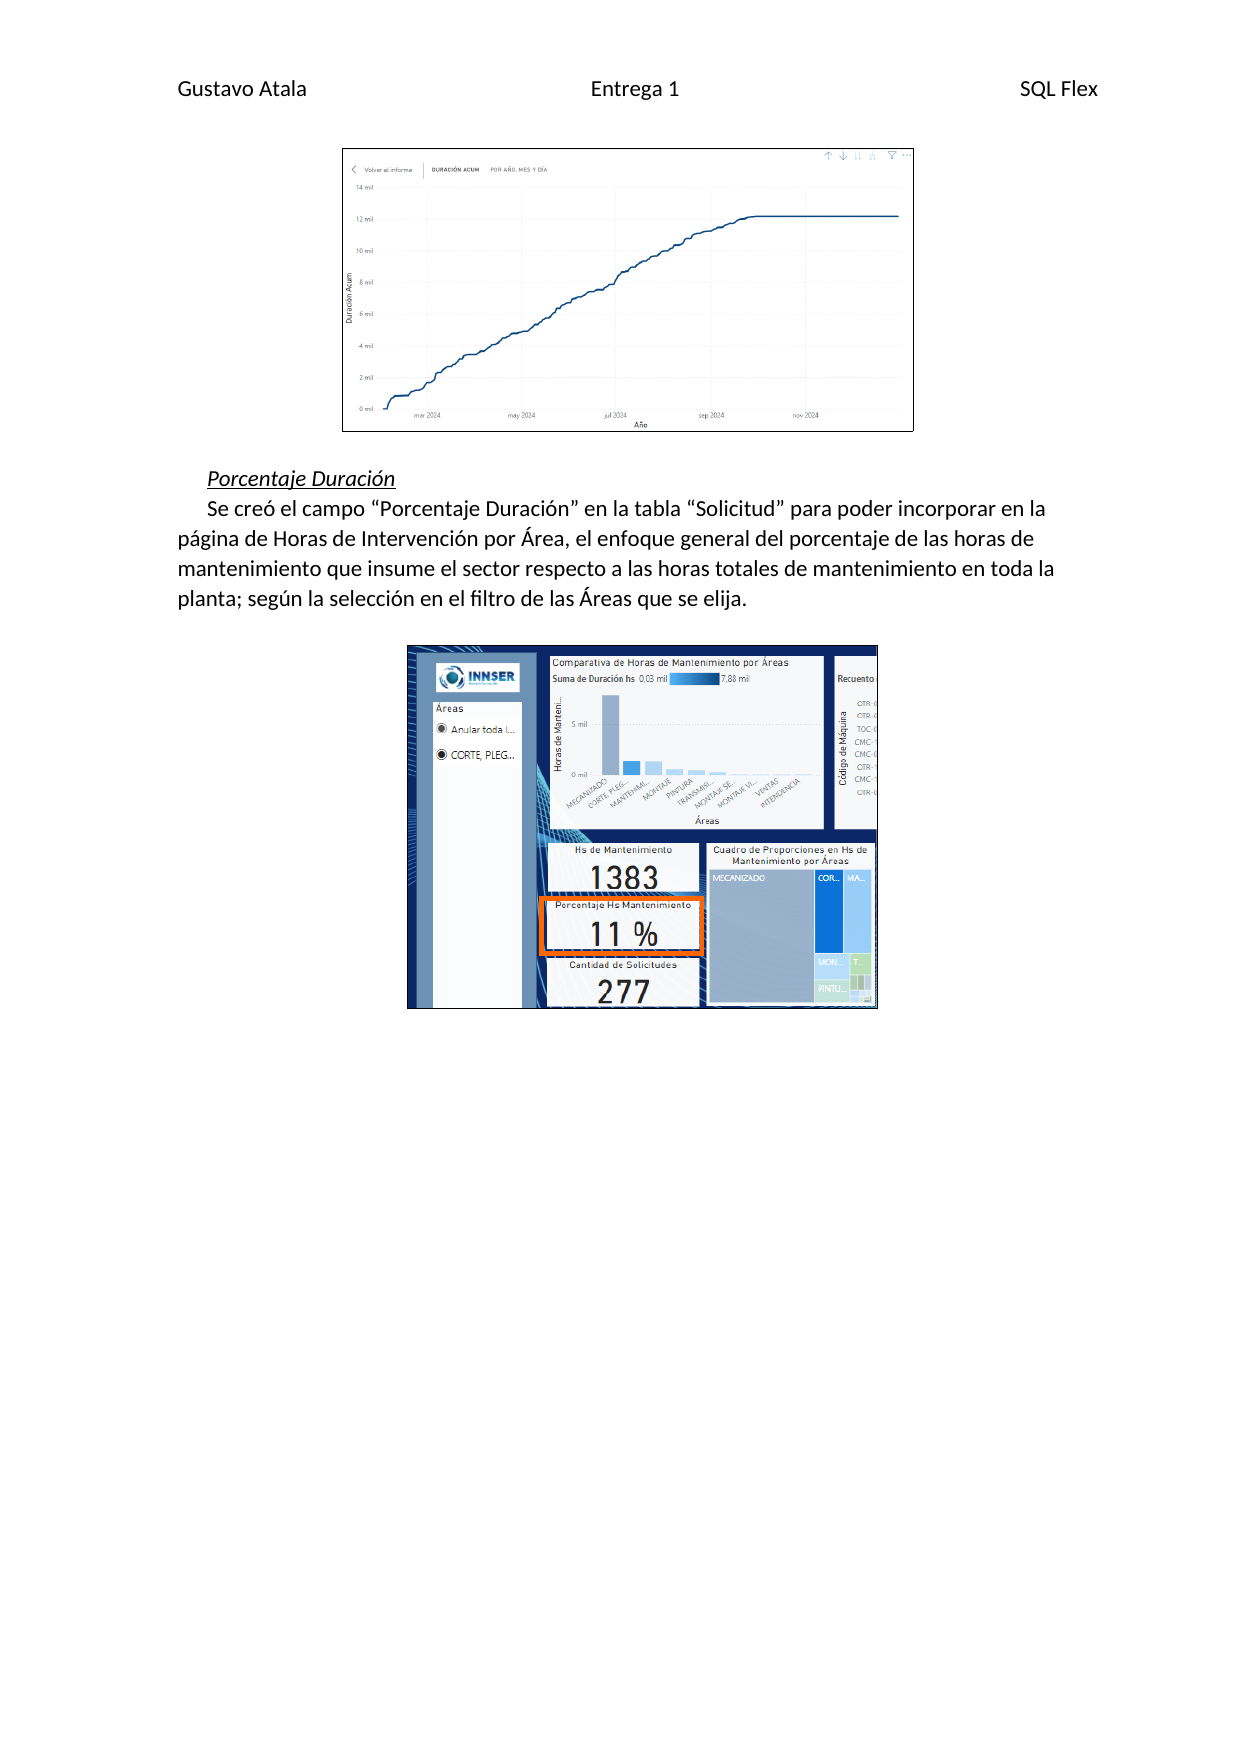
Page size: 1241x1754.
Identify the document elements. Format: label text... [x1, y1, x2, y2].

picture [343, 149, 913, 431]
picture [408, 646, 877, 1008]
text Se creó el campo “Porcentaje Duración” en la tabla “Solicitud” para poder incorporar en la página de Horas de Intervención por Área, el enfoque general del porcentaje de las horas de mantenimiento que insume el sector respecto a las horas totales de mantenimiento en toda la planta; según la selección en el filtro de las Áreas que se elija. [177, 494, 1078, 612]
text Porcentaje Duración [177, 464, 1078, 492]
